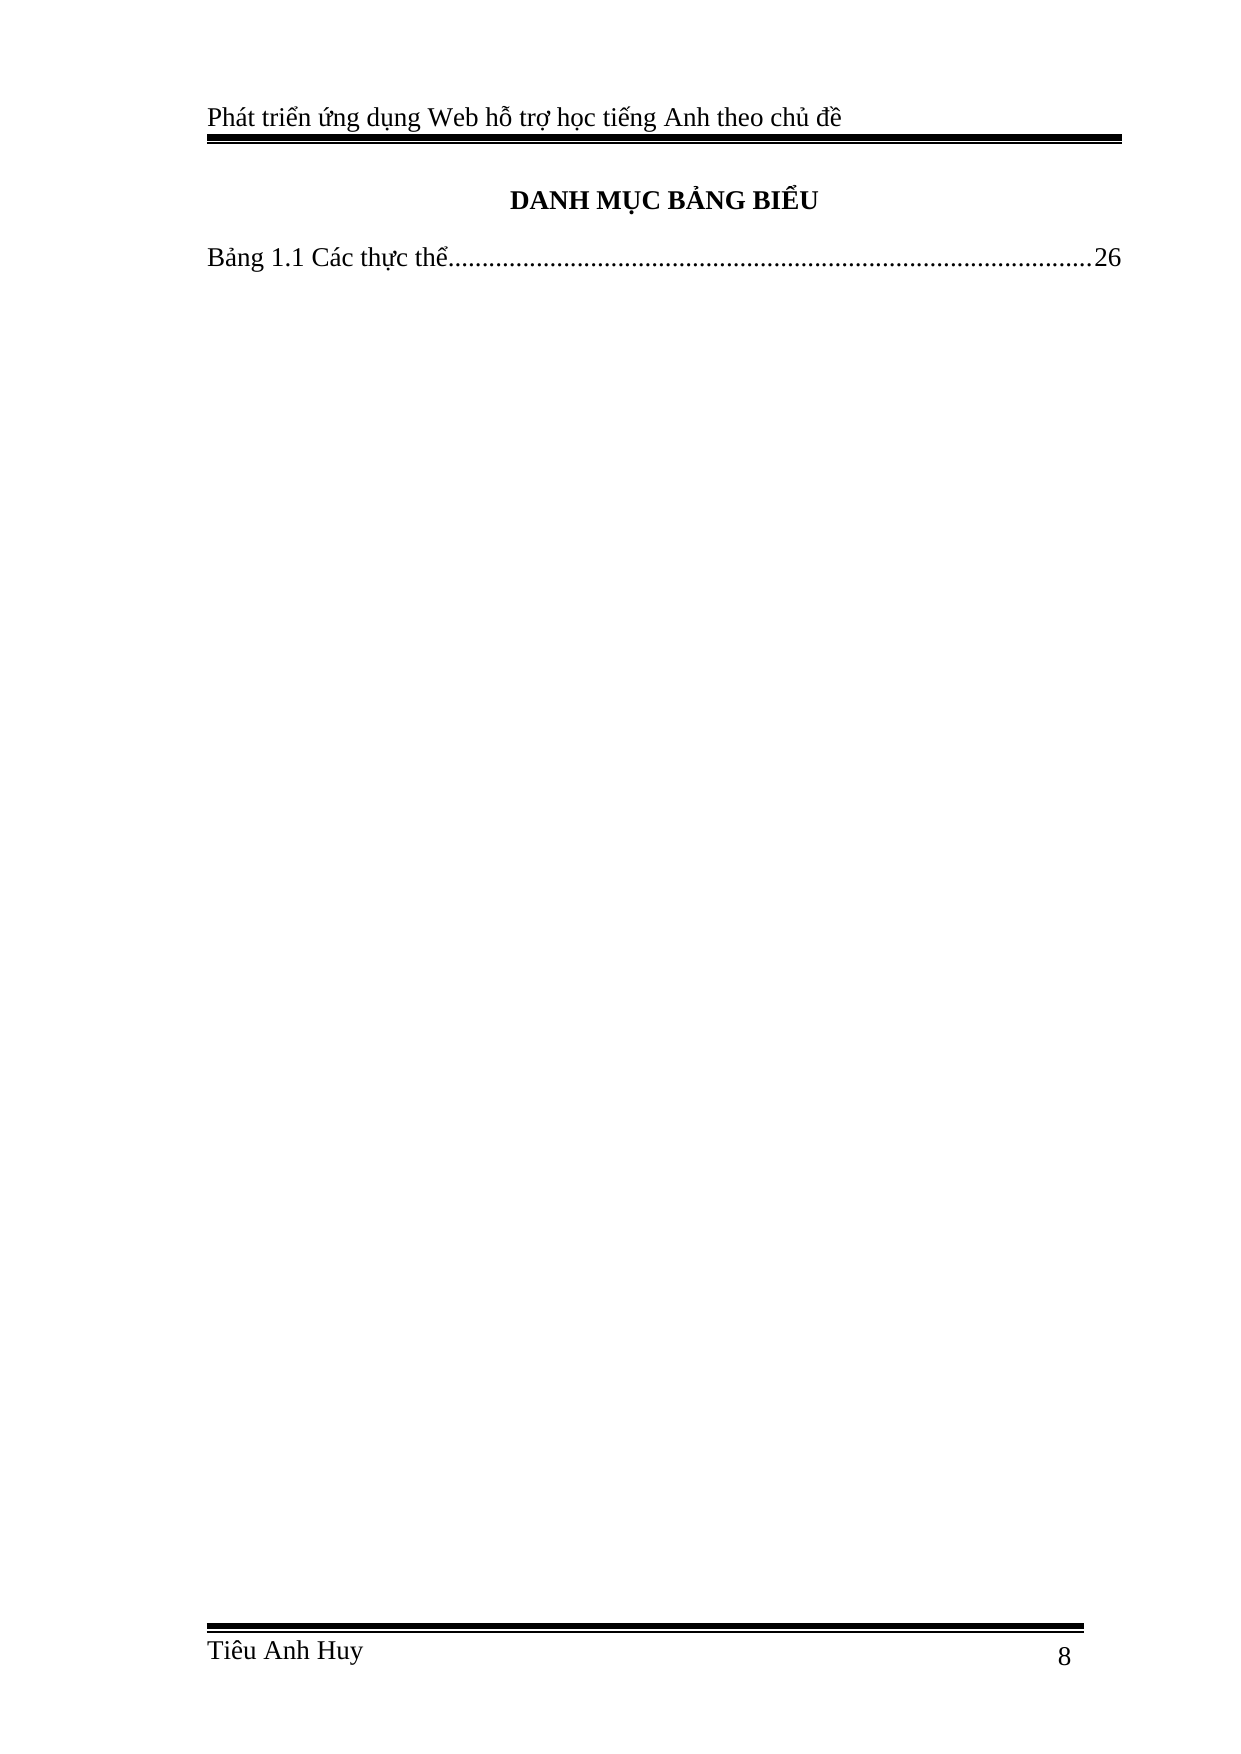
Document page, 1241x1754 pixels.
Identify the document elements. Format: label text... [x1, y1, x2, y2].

text Bảng 1.1 Các thực thể 26 [207, 241, 1122, 272]
text DANH MỤC BẢNG BIỂU [207, 184, 1122, 216]
